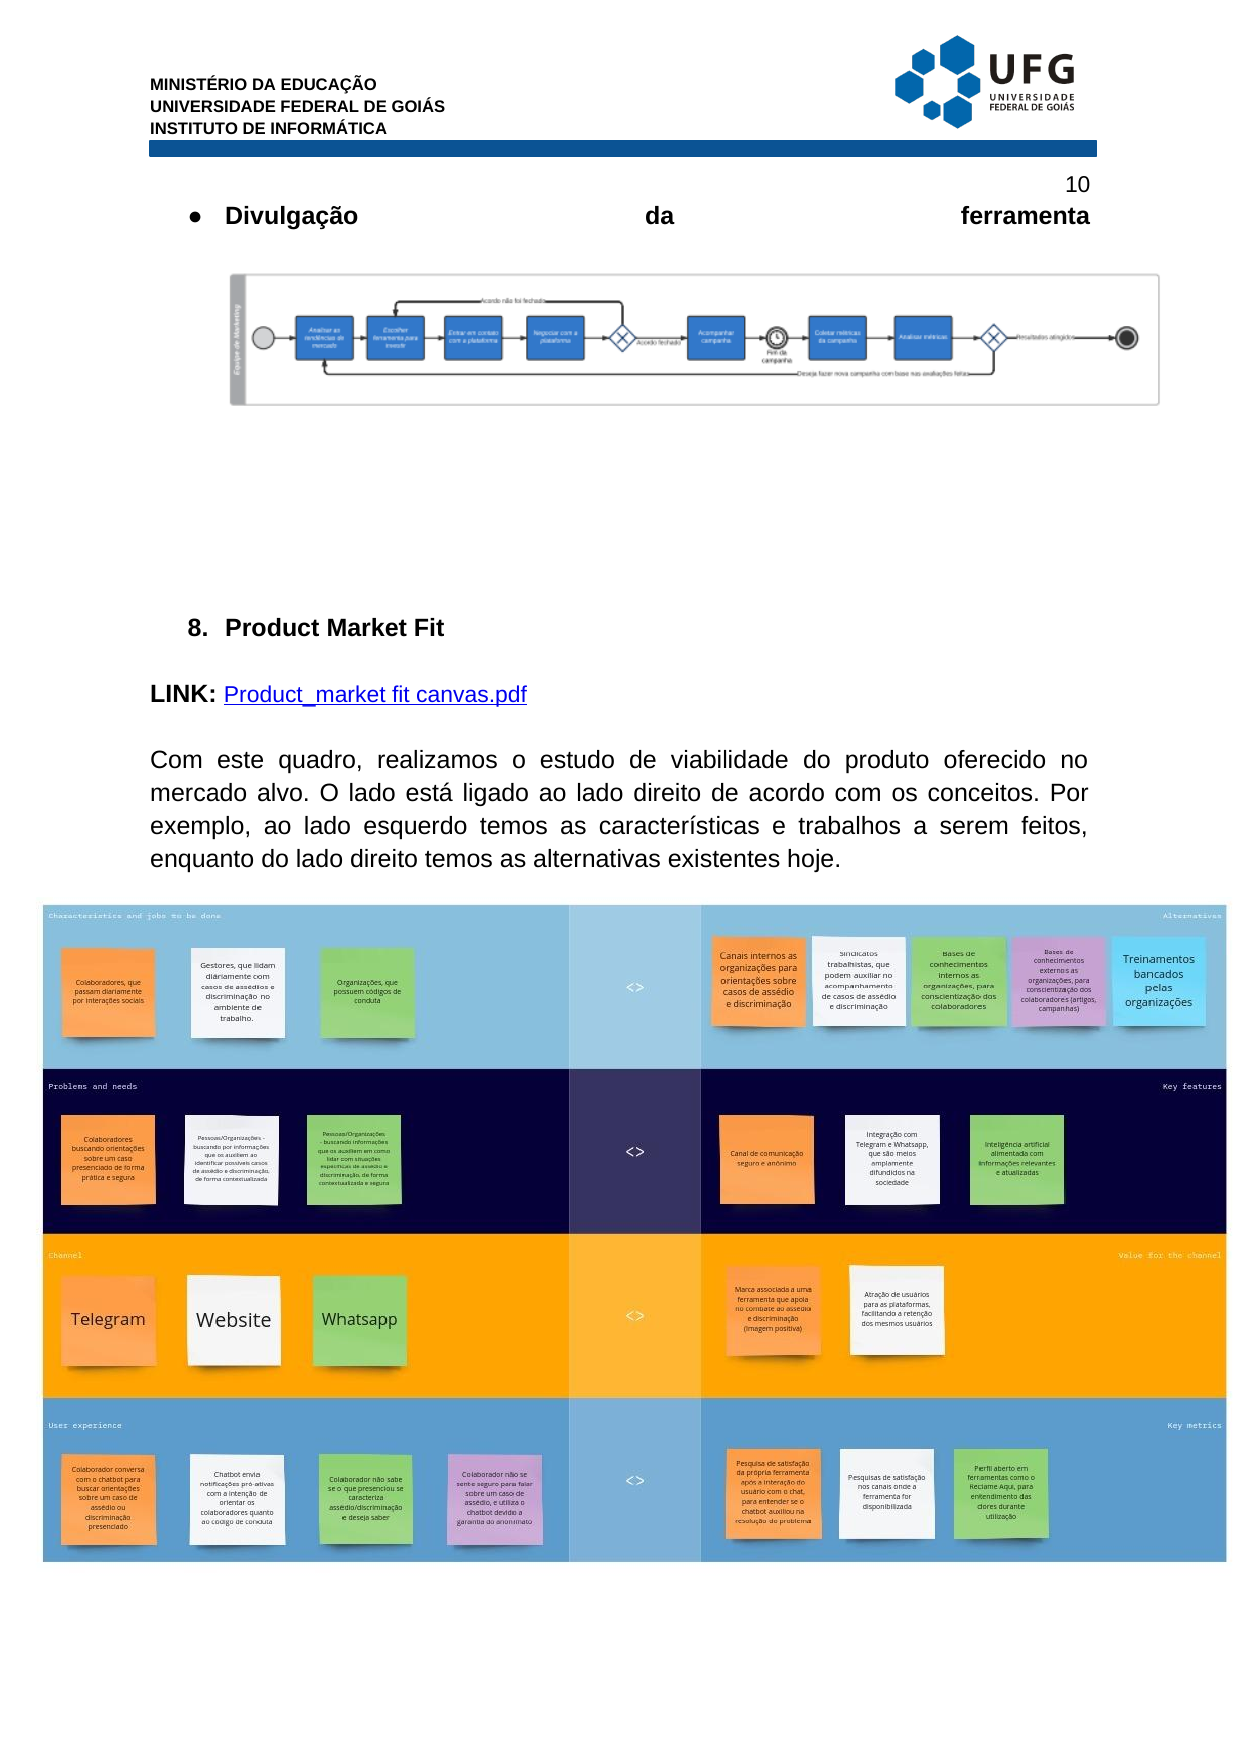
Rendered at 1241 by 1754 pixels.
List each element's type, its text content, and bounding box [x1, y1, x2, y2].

text Com este quadro, realizamos o estudo de viabilidade do produto oferecido no mercado alvo. O lado está ligado ao lado direito de acordo com os conceitos. Por exemplo, ao lado esquerdo temos as características e trabalhos a serem feitos, enquanto do lado direito temos as alternativas existentes hoje. [150, 745, 1090, 873]
text LINK: Product_market fit canvas.pdf [150, 679, 1090, 707]
picture [895, 32, 1090, 129]
picture [30, 897, 1236, 1576]
list Product Market Fit [187, 613, 1090, 641]
picture [225, 267, 1166, 411]
